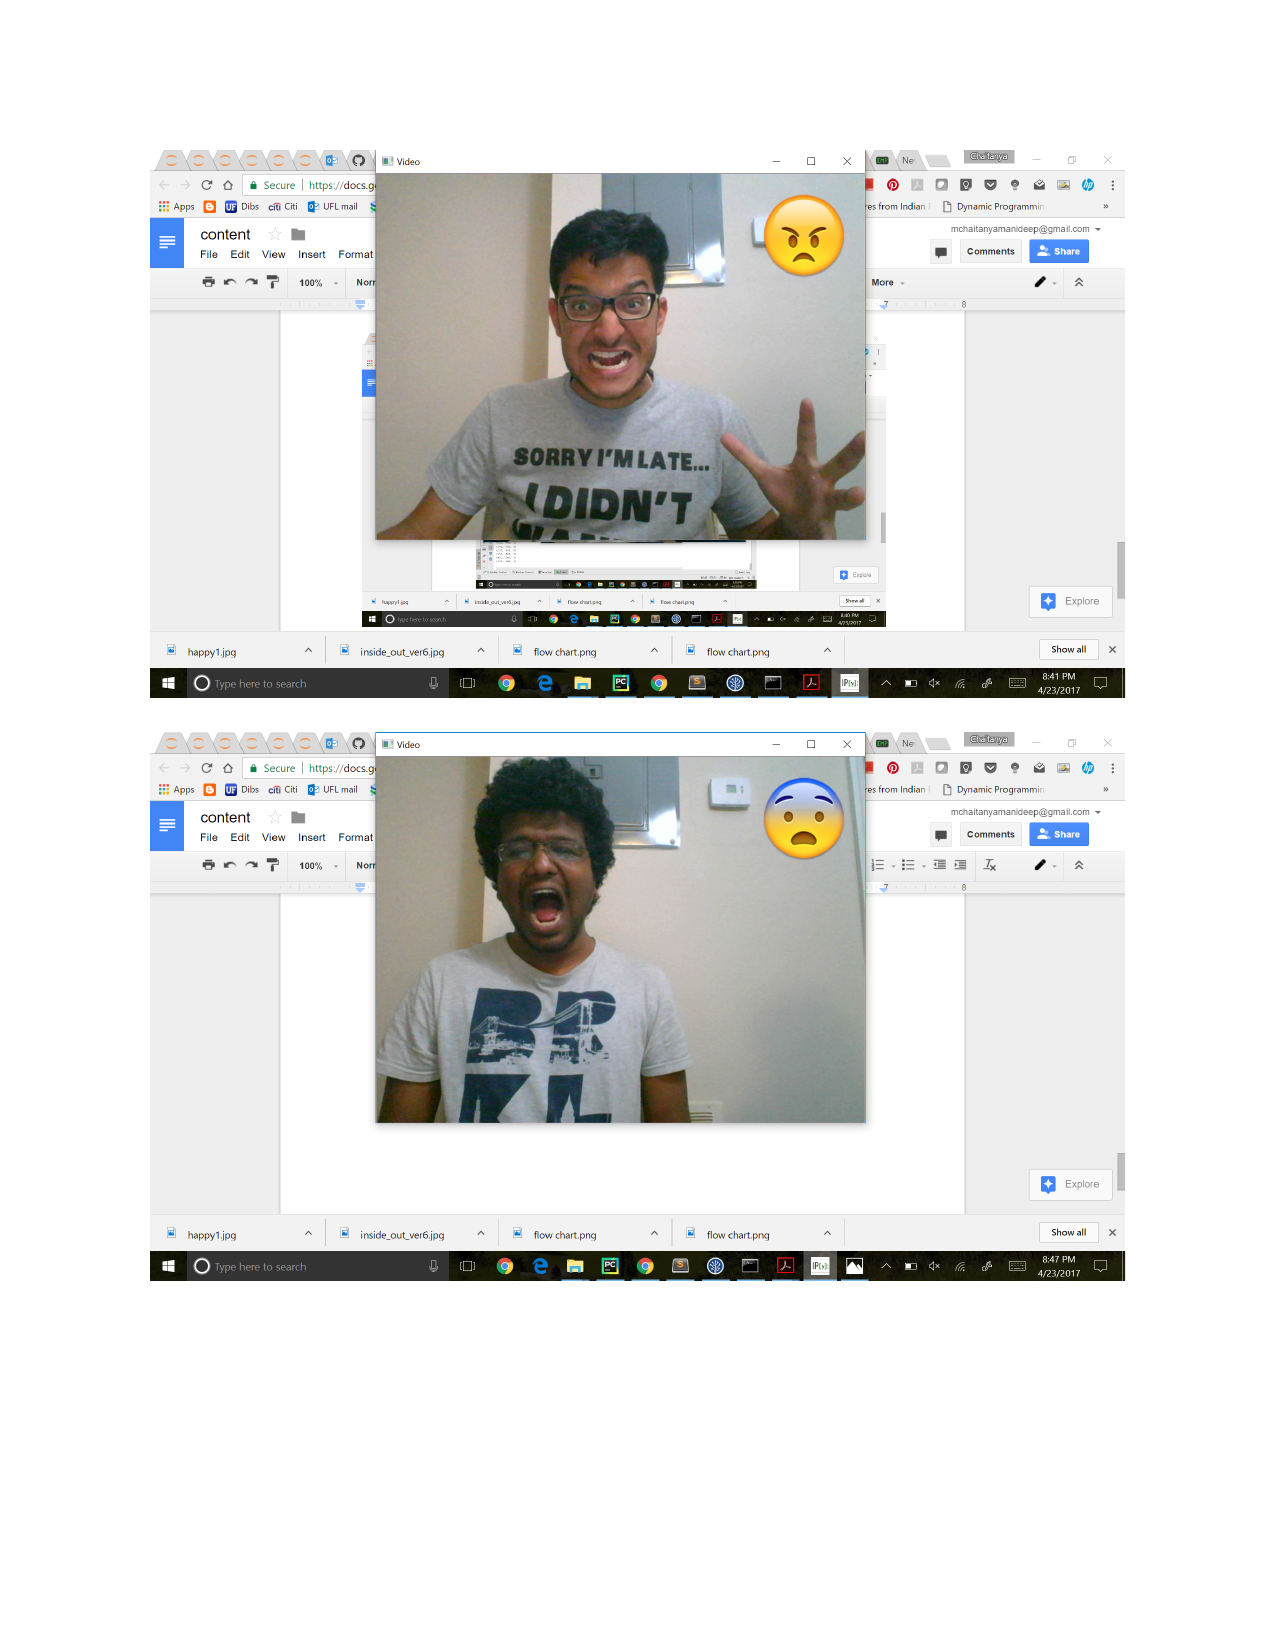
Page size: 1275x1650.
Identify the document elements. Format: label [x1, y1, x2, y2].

picture [150, 732, 1125, 1281]
picture [150, 150, 1125, 698]
